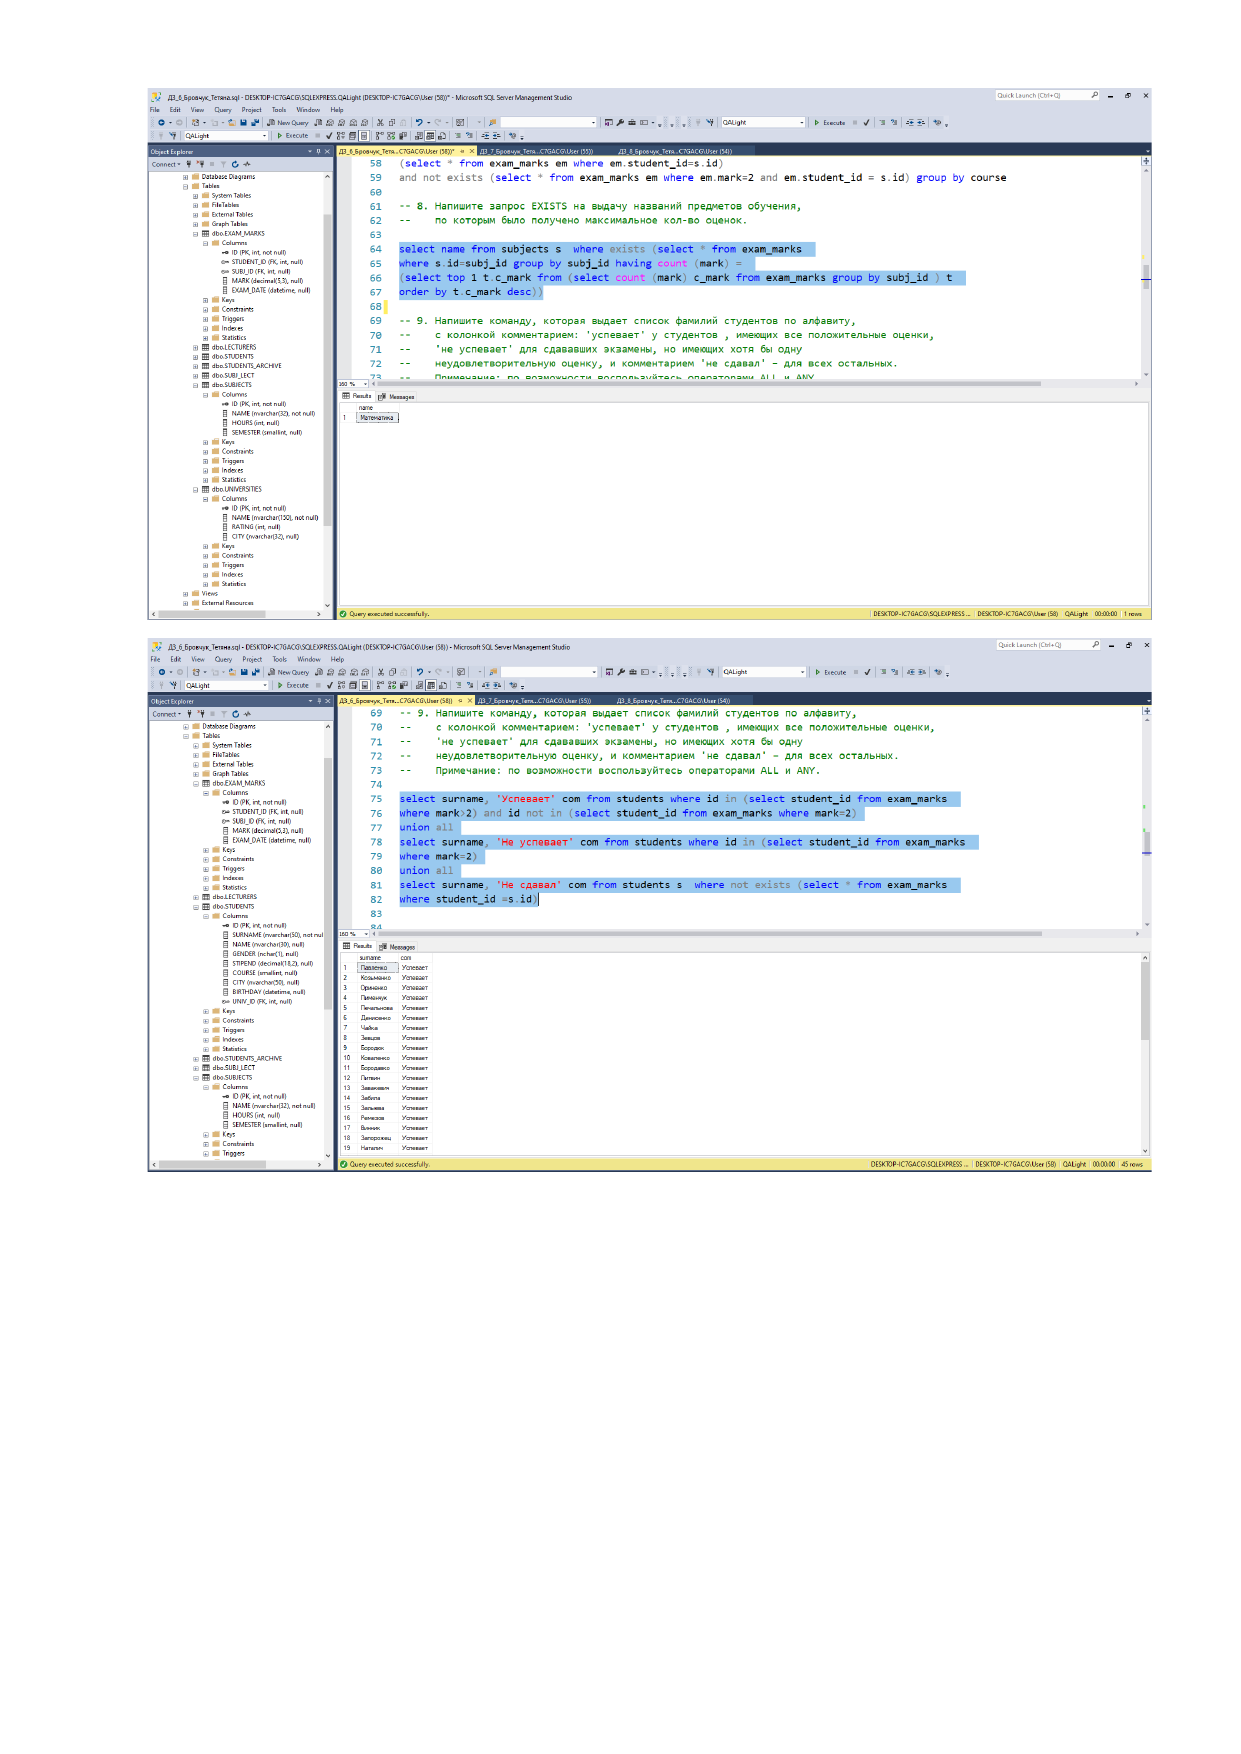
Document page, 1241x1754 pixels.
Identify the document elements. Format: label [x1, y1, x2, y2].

picture [147, 88, 1152, 620]
picture [147, 638, 1152, 1172]
